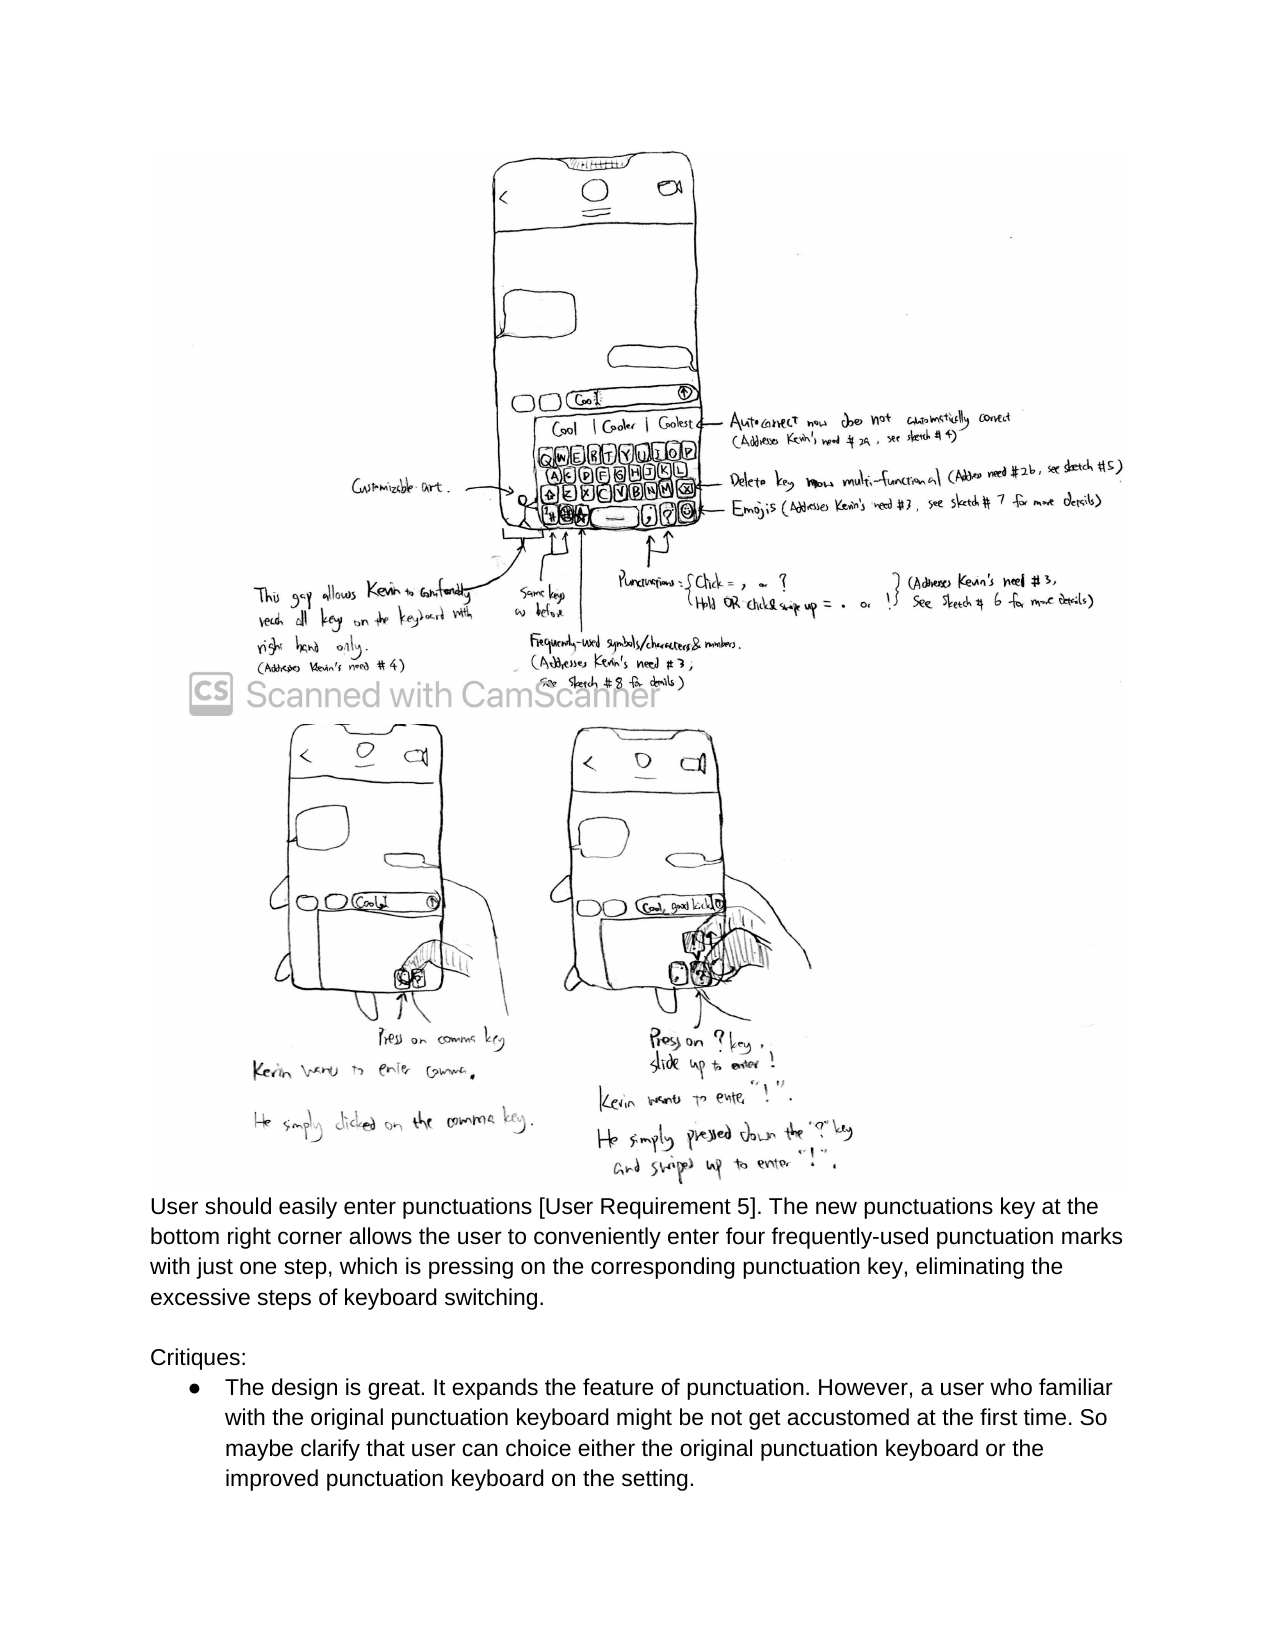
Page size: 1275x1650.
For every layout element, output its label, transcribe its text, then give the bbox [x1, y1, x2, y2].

list The design is great. It expands the feature of punctuation. However, a user who familiar with the original punctuation keyboard might be not get accustomed at the first time. So maybe clarify that user can choice either the original punctuation keyboard or the improved punctuation keyboard on the setting. [187, 1374, 1125, 1491]
picture [150, 724, 1125, 1189]
text User should easily enter punctuations [User Requirement 5]. The new punctuations key at the bottom right corner allows the user to conveniently enter four frequently-used punctuation marks with just one step, which is pressing on the corresponding punctuation key, eliminating the excessive steps of keyboard switching. [150, 1193, 1125, 1310]
text Critiques: [150, 1344, 1125, 1370]
picture [150, 150, 1125, 721]
